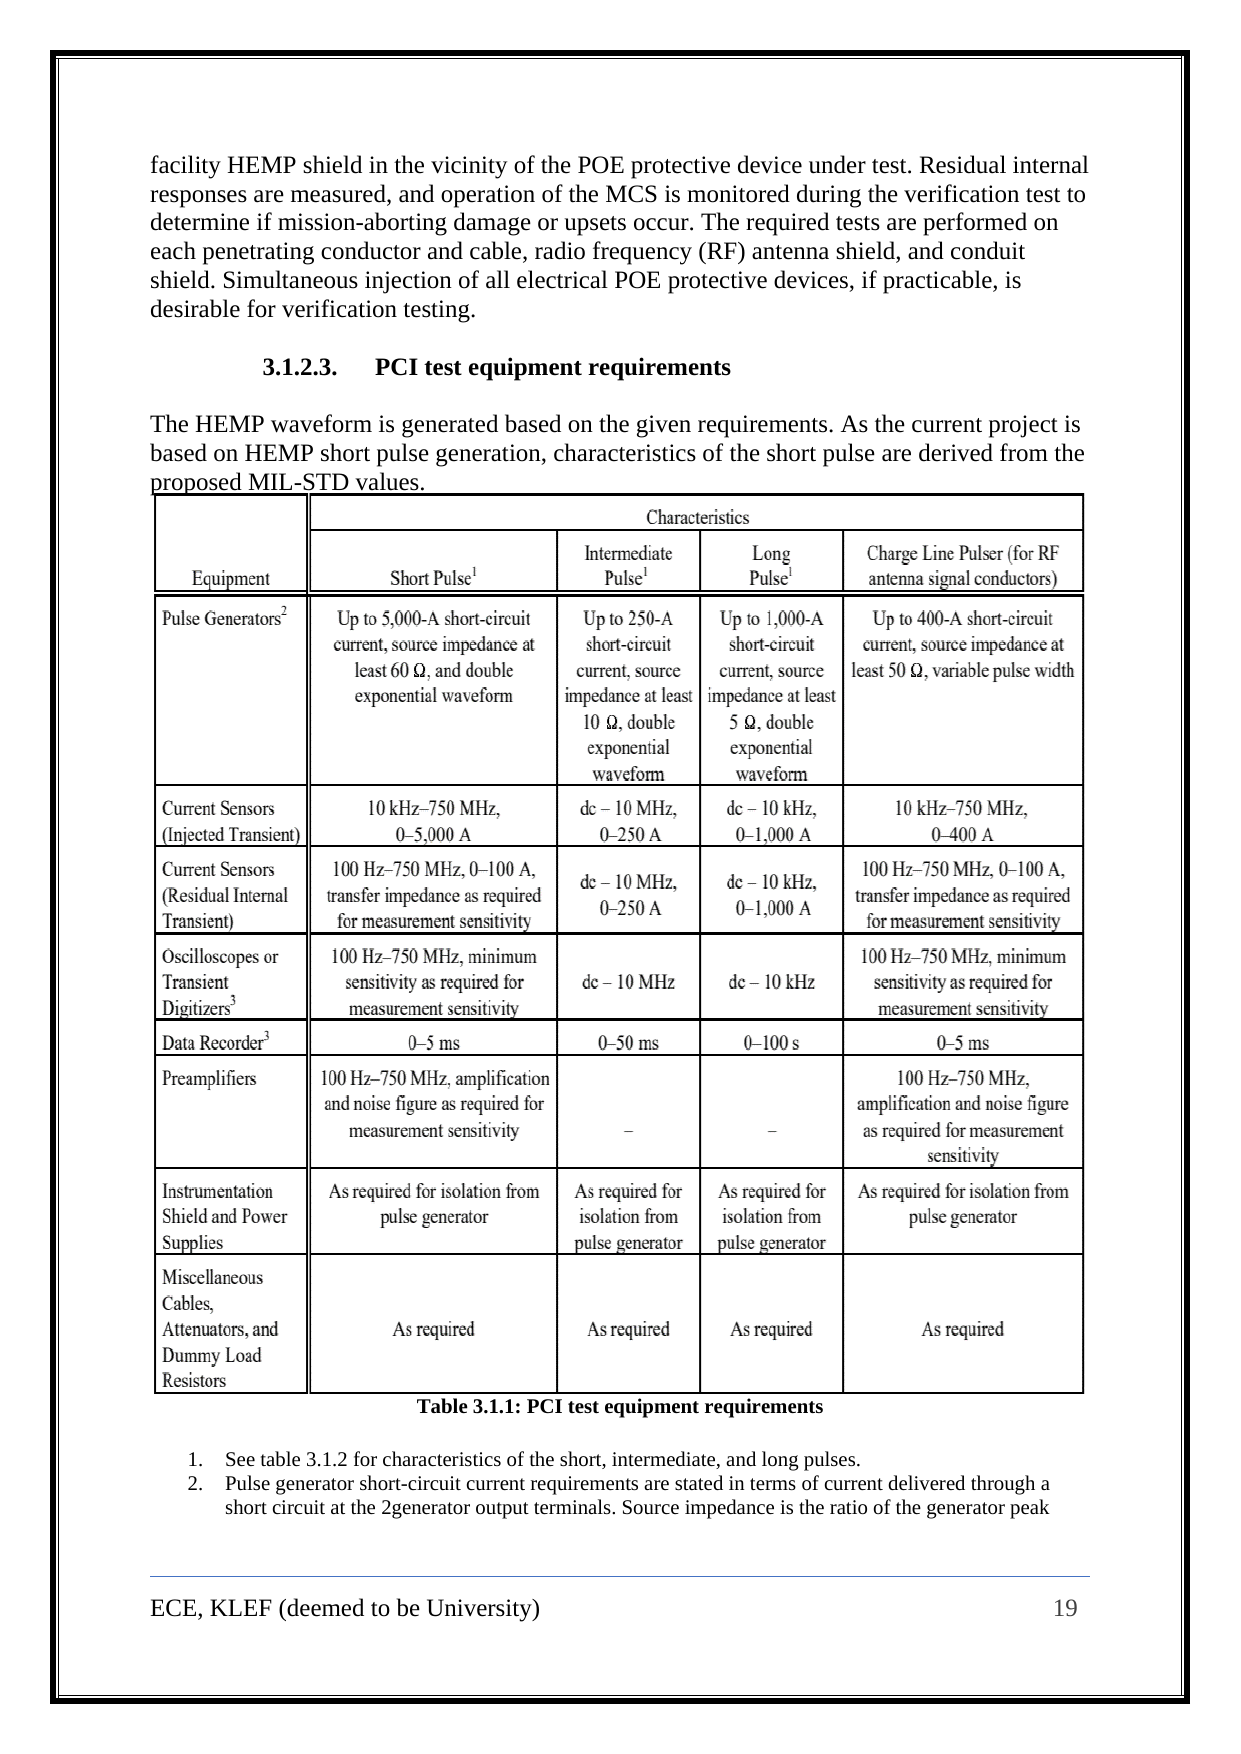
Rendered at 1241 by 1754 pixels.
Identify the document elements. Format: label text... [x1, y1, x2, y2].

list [187, 1471, 1090, 1519]
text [150, 150, 1090, 322]
picture [150, 496, 1089, 1394]
list PCI test equipment requirements [262, 352, 1090, 380]
text Table 3.1.1: PCI test equipment requirements [150, 1394, 1090, 1418]
list See table 3.1.2 for characteristics of the short, intermediate, and long pulses. [187, 1447, 1090, 1471]
text The HEMP waveform is generated based on the given requirements. As the current project is based on HEMP short pulse generation, characteristics of the short pulse are derived from the proposed MIL-STD values. [150, 409, 1090, 496]
